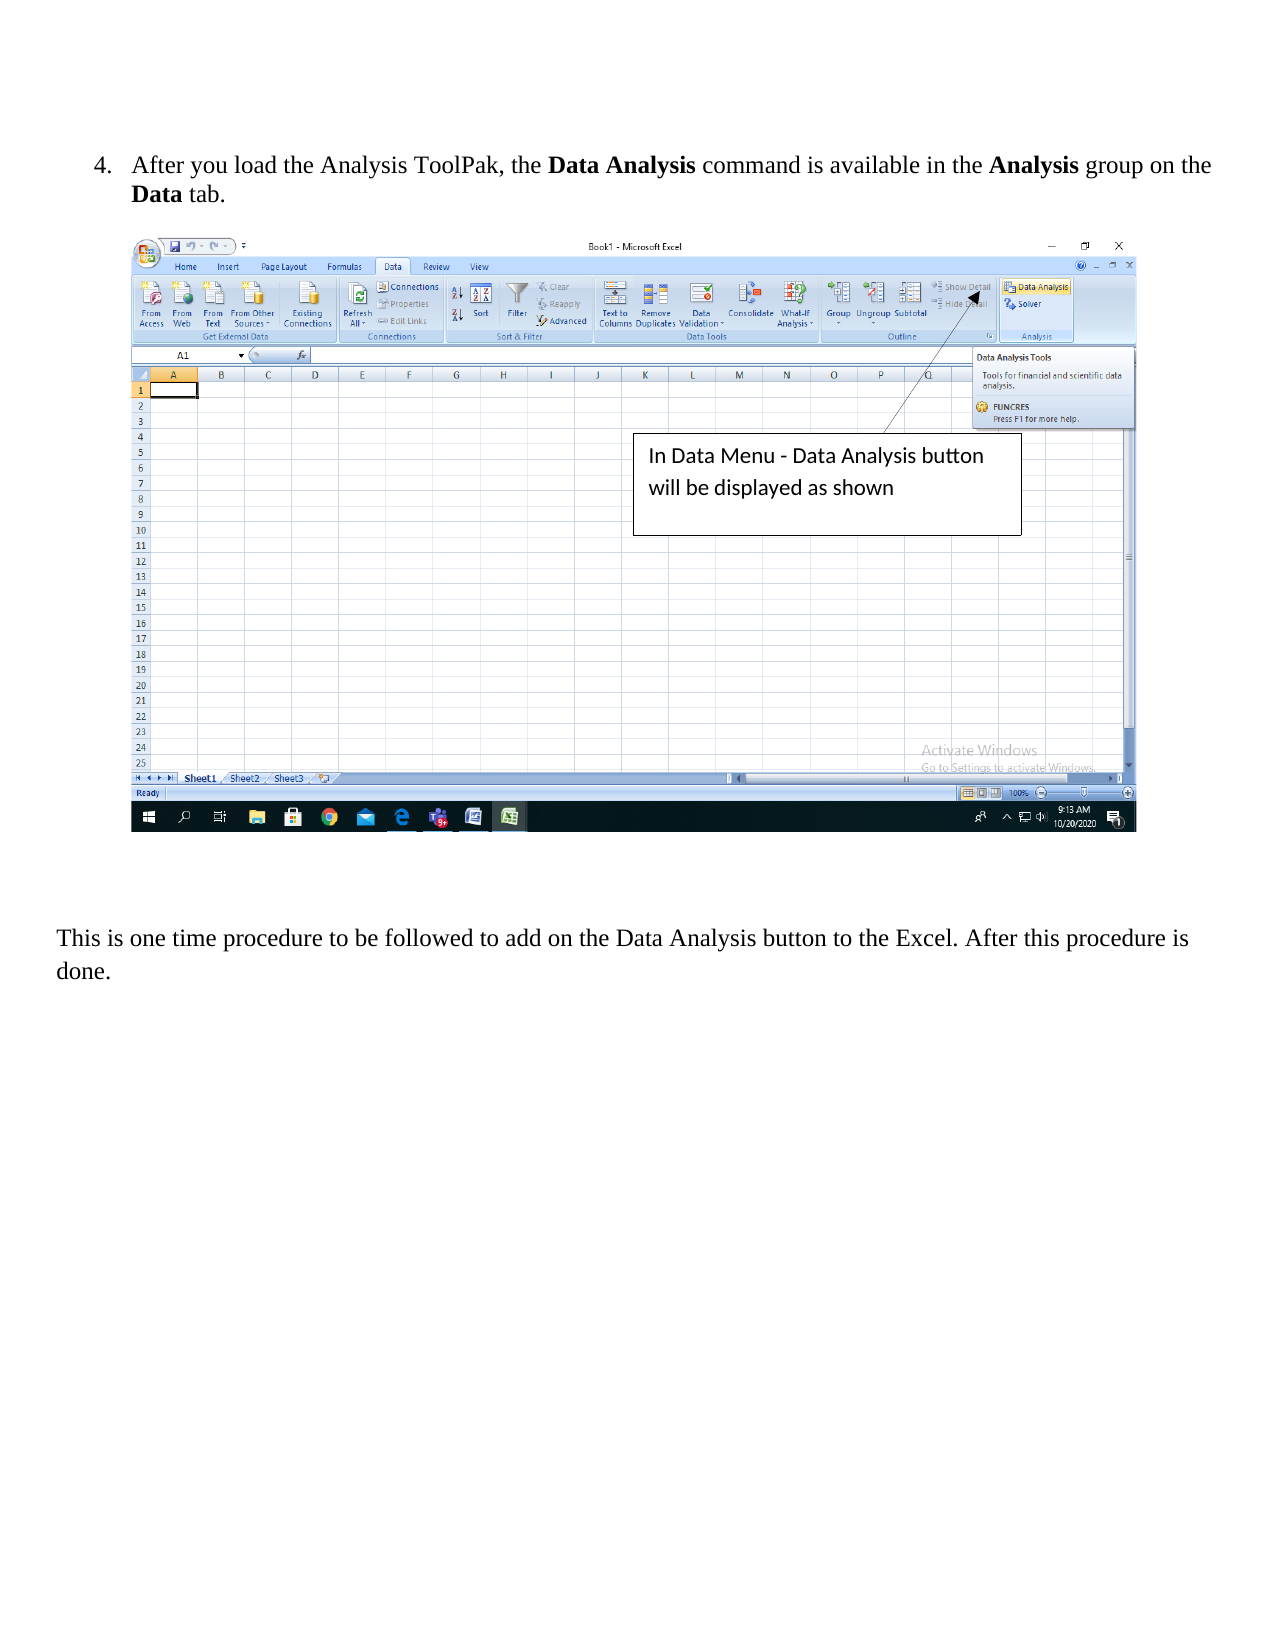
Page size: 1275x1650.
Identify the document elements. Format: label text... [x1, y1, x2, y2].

picture [131, 236, 1137, 832]
text This is one time procedure to be followed to add on the Data Analysis button to the Excel. After this procedure is done. [56, 923, 1219, 984]
list After you load the Analysis ToolPak, the Data Analysis command is available in the Analysis group on the Data tab. [94, 150, 1219, 207]
